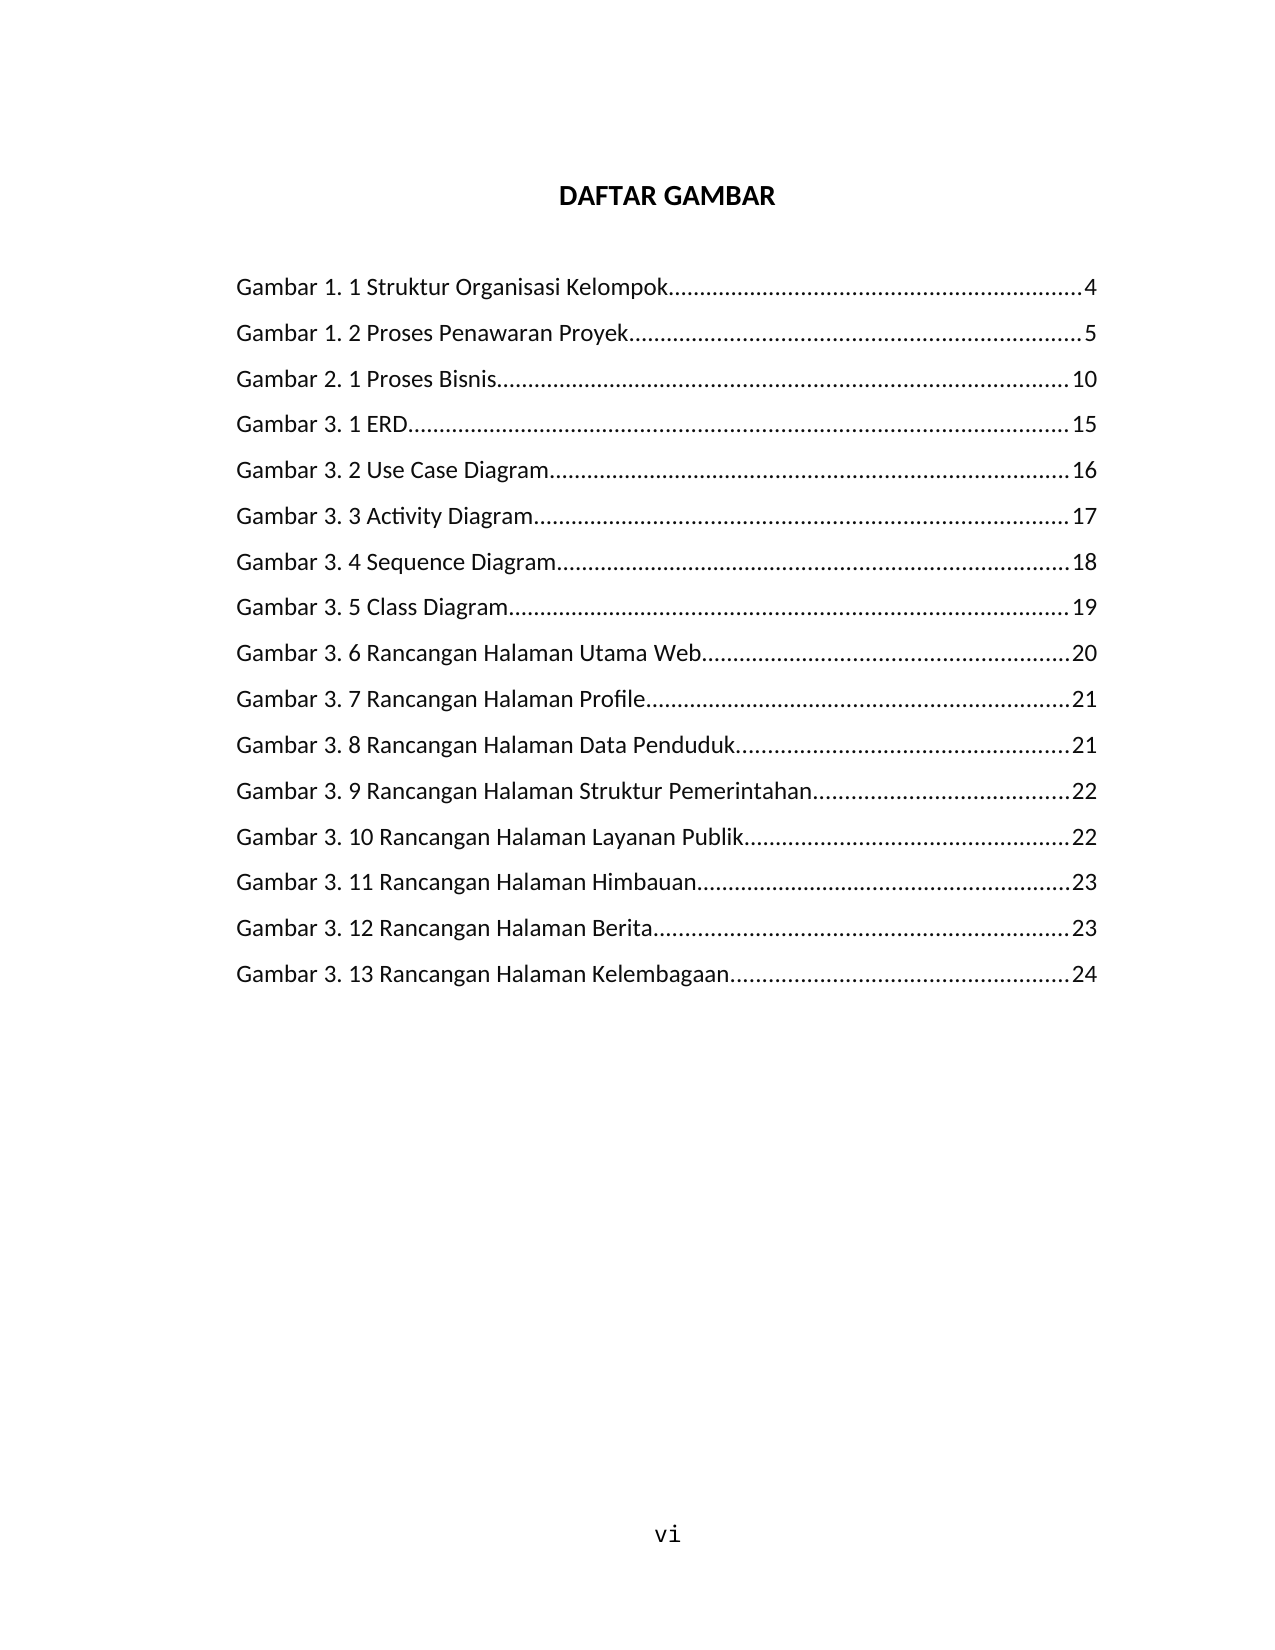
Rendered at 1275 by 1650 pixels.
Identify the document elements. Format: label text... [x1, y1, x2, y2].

subtitle DAFTAR GAMBAR [332, 177, 1003, 213]
text Gambar 1. 1 Struktur Organisasi Kelompok 4 [236, 271, 1208, 302]
text Gambar 3. 2 Use Case Diagram 16 [236, 454, 1208, 485]
text Gambar 3. 4 Sequence Diagram 18 [236, 546, 1208, 576]
text Gambar 3. 11 Rancangan Halaman Himbauan 23 [236, 866, 1208, 897]
text Gambar 3. 8 Rancangan Halaman Data Penduduk 21 [236, 729, 1208, 759]
text Gambar 3. 6 Rancangan Halaman Utama Web 20 [236, 637, 1208, 668]
text Gambar 3. 5 Class Diagram 19 [236, 592, 1208, 622]
text Gambar 3. 1 ERD 15 [236, 408, 1208, 439]
text Gambar 3. 10 Rancangan Halaman Layanan Publik 22 [236, 821, 1208, 851]
text Gambar 3. 12 Rancangan Halaman Berita 23 [236, 912, 1208, 943]
text Gambar 3. 9 Rancangan Halaman Struktur Pemerintahan 22 [236, 775, 1208, 805]
text Gambar 3. 7 Rancangan Halaman Profile 21 [236, 683, 1208, 714]
text Gambar 2. 1 Proses Bisnis 10 [236, 363, 1208, 393]
text Gambar 1. 2 Proses Penawaran Proyek 5 [236, 317, 1208, 347]
text Gambar 3. 13 Rancangan Halaman Kelembagaan 24 [236, 958, 1208, 988]
text Gambar 3. 3 Activity Diagram 17 [236, 500, 1208, 531]
